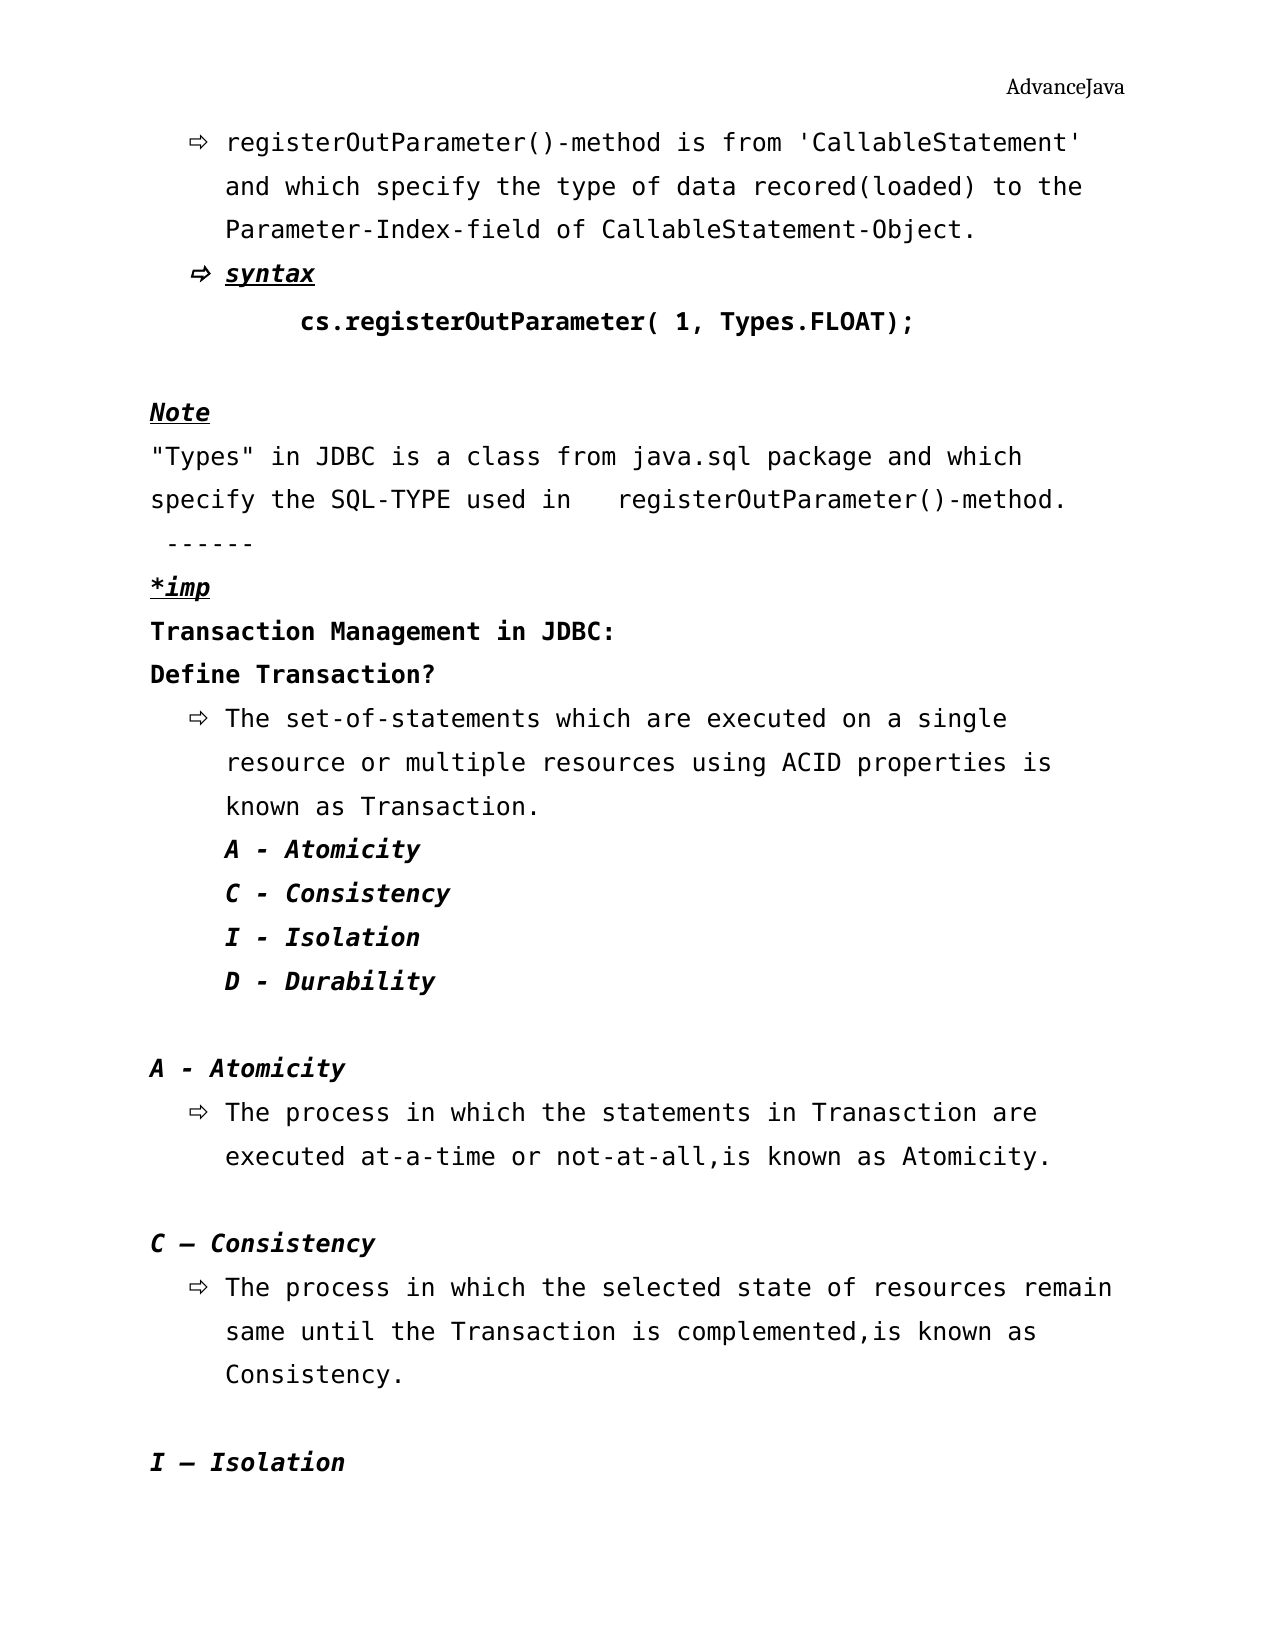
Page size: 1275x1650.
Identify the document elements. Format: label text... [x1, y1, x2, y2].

text *imp [150, 573, 1125, 602]
list registerOutParameter()-method is from 'CallableStatement' and which specify the type of data recored(loaded) to the Parameter-Index-field of CallableStatement-Object. [187, 128, 1125, 245]
text I – Isolation [150, 1448, 1125, 1477]
list The set-of-statements which are executed on a single resource or multiple resources using ACID properties is known as Transaction. [187, 704, 1125, 821]
text "Types" in JDBC is a class from java.sql package and which specify the SQL-TYPE used in registerOutParameter()-method. [150, 442, 1125, 515]
text Note [150, 398, 1125, 427]
text Transaction Management in JDBC: [150, 617, 1125, 646]
text A - Atomicity [150, 1054, 1125, 1083]
list syntax [187, 259, 1125, 289]
text cs.registerOutParameter( 1, Types.FLOAT); [150, 303, 1125, 337]
text D - Durability [150, 967, 1125, 996]
text Define Transaction? [150, 661, 1125, 690]
text C - Consistency [150, 879, 1125, 908]
list The process in which the statements in Tranasction are executed at-a-time or not-at-all,is known as Atomicity. [187, 1098, 1125, 1171]
text I - Isolation [150, 923, 1125, 952]
text A - Atomicity [150, 836, 1125, 865]
text ------ [150, 529, 1125, 558]
list The process in which the selected state of resources remain same until the Transaction is complemented,is known as Consistency. [187, 1273, 1125, 1390]
text C – Consistency [150, 1229, 1125, 1258]
